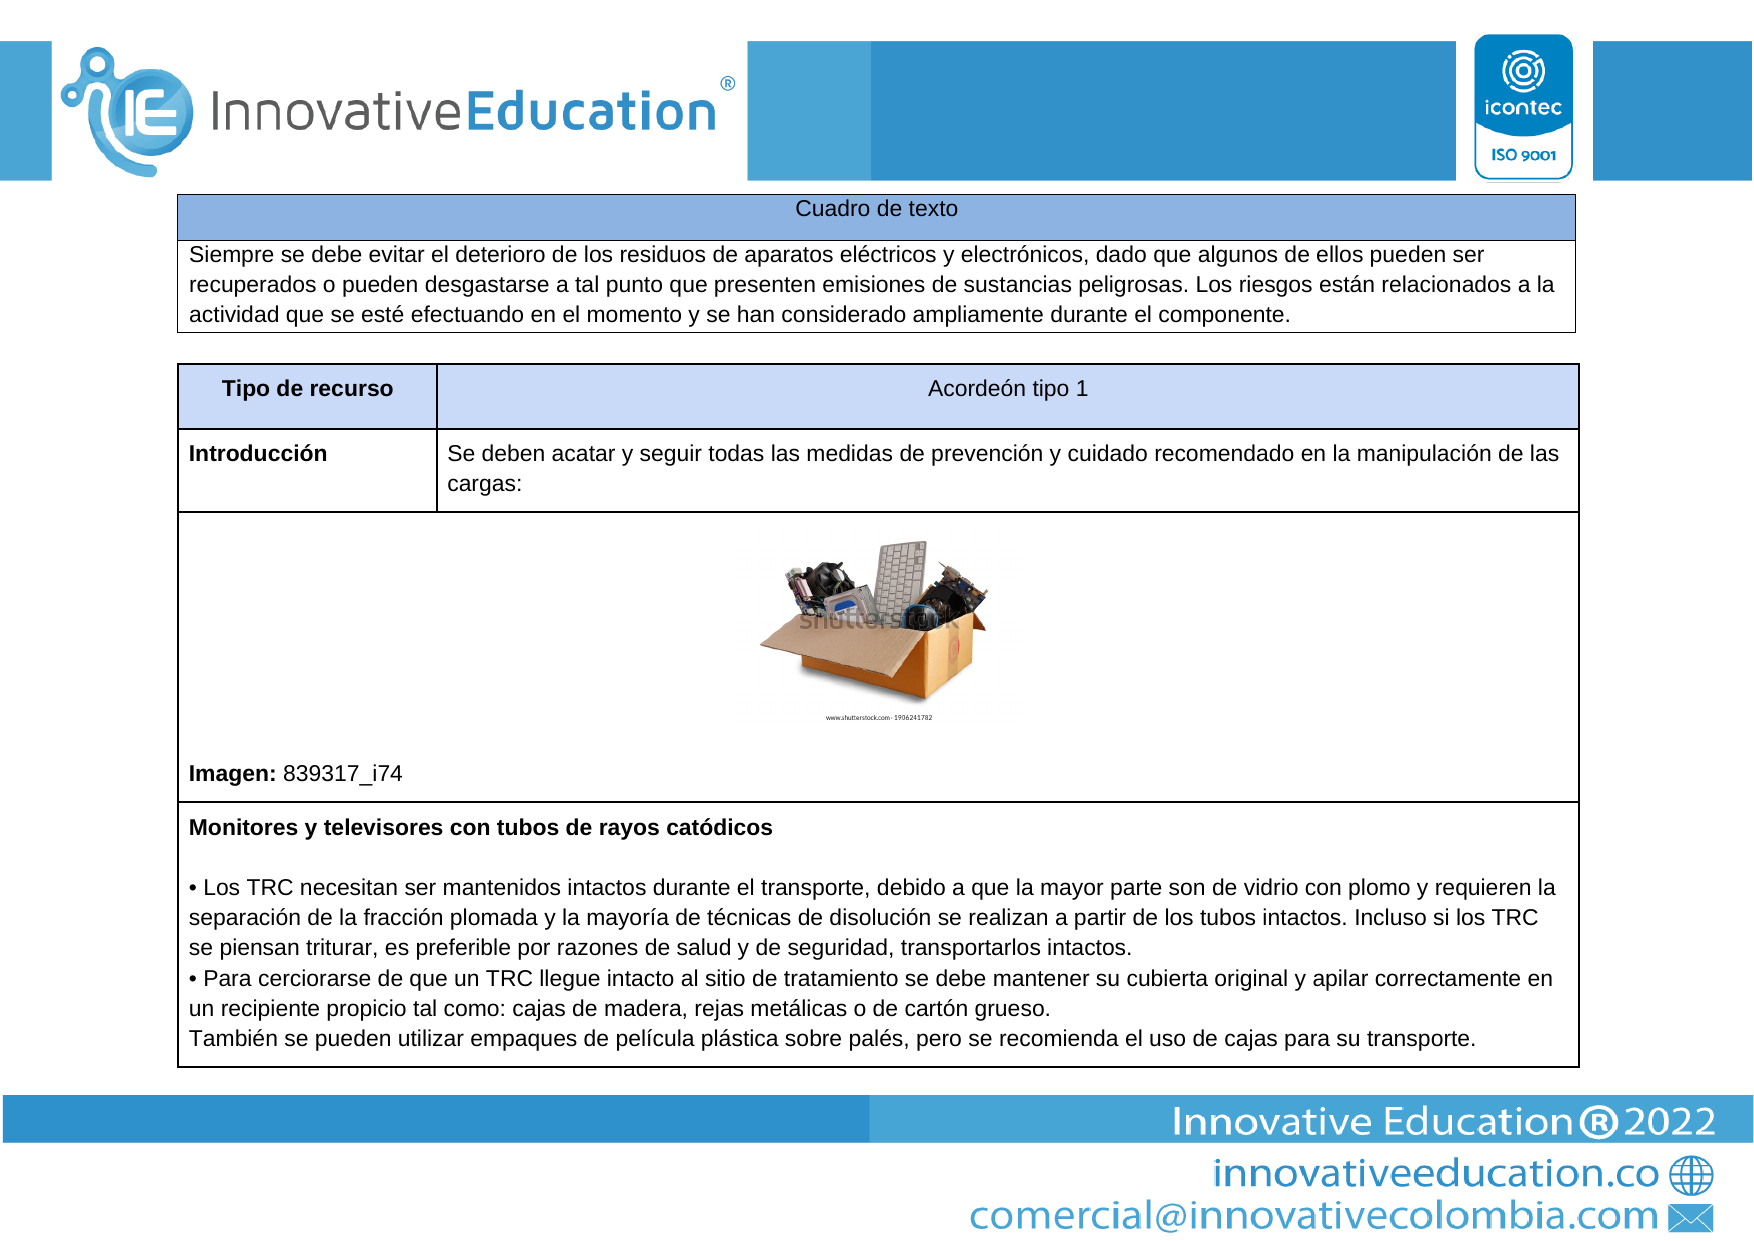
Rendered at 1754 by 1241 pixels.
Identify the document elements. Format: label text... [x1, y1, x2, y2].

table_cell Se deben acatar y seguir todas las medidas de prevención y cuidado recomendado en la manipulación de las cargas: [438, 430, 1578, 511]
table_header Cuadro de texto [178, 195, 1575, 240]
picture [1471, 32, 1576, 194]
picture [2, 1093, 1754, 1239]
table_header Tipo de recurso [179, 365, 436, 428]
table_header Acordeón tipo 1 [438, 365, 1578, 428]
picture [0, 28, 1456, 194]
table_cell Siempre se debe evitar el deterioro de los residuos de aparatos eléctricos y electrónicos, dado que algunos de ellos pueden ser recuperados o pueden desgastarse a tal punto que presenten emisiones de sustancias peligrosas. Los riesgos están relacionados a la actividad que se esté efectuando en el momento y se han considerado ampliamente durante el componente. [178, 241, 1575, 332]
table_cell Introducción [179, 430, 436, 511]
table_cell Imagen: 839317_i74 [179, 513, 1578, 801]
picture [735, 523, 1023, 722]
picture [1593, 28, 1752, 194]
